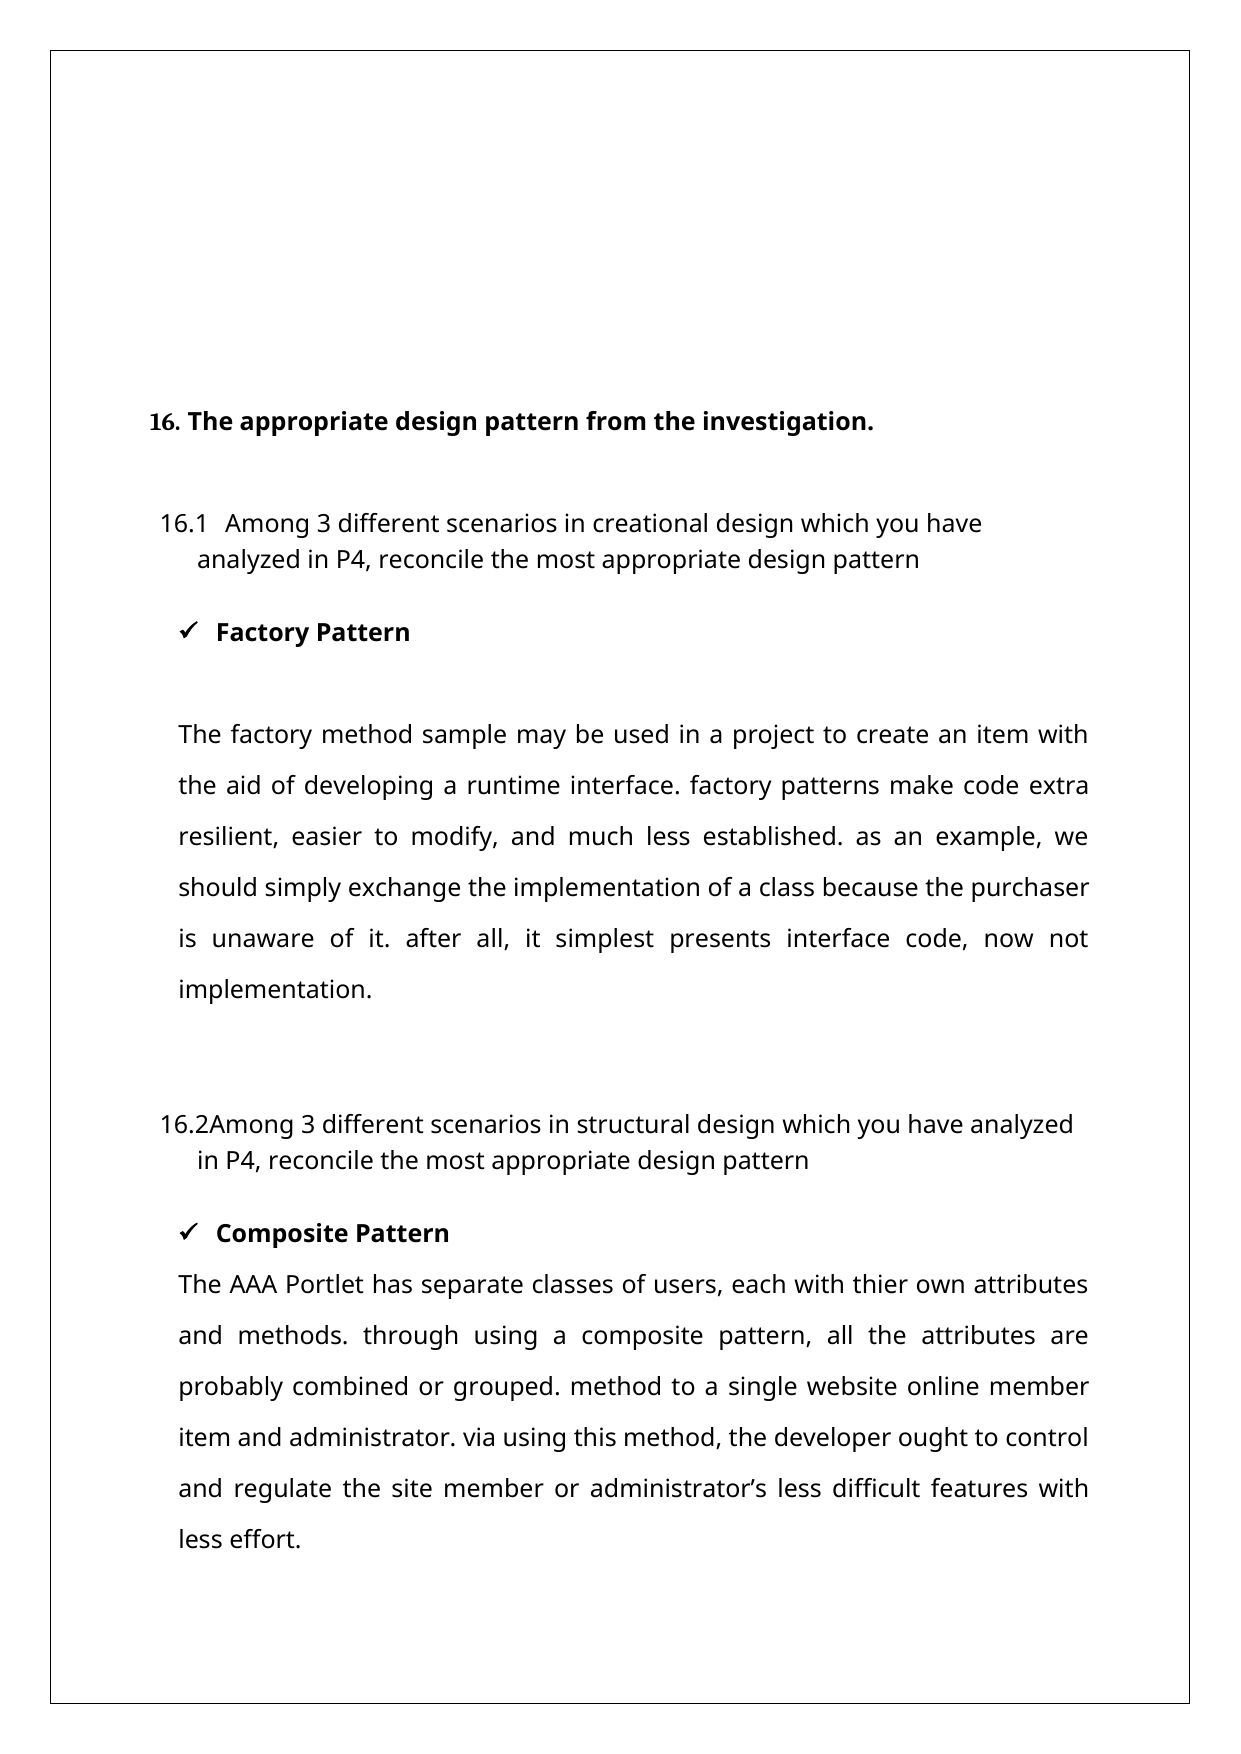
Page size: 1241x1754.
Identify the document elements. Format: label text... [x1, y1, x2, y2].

list The AAA Portlet has separate classes of users, each with thier own attributes and methods. through using a composite pattern, all the attributes are probably combined or grouped. method to a single website online member item and administrator. via using this method, the developer ought to control and regulate the site member or administrator’s less difficult features with less effort. [178, 1267, 1090, 1556]
list Factory Pattern [178, 614, 1090, 648]
list Composite Pattern [178, 1216, 1090, 1250]
list The factory method sample may be used in a project to create an item with the aid of developing a runtime interface. factory patterns make code extra resilient, easier to modify, and much less established. as an example, we should simply exchange the implementation of a class because the purchaser is unaware of it. after all, it simplest presents interface code, now not implementation. [178, 716, 1090, 1006]
list Among 3 different scenarios in structural design which you have analyzed in P4, reconcile the most appropriate design pattern [159, 1107, 1090, 1177]
list The appropriate design pattern from the investigation. [150, 404, 1090, 438]
list Among 3 different scenarios in creational design which you have analyzed in P4, reconcile the most appropriate design pattern [159, 506, 1090, 576]
